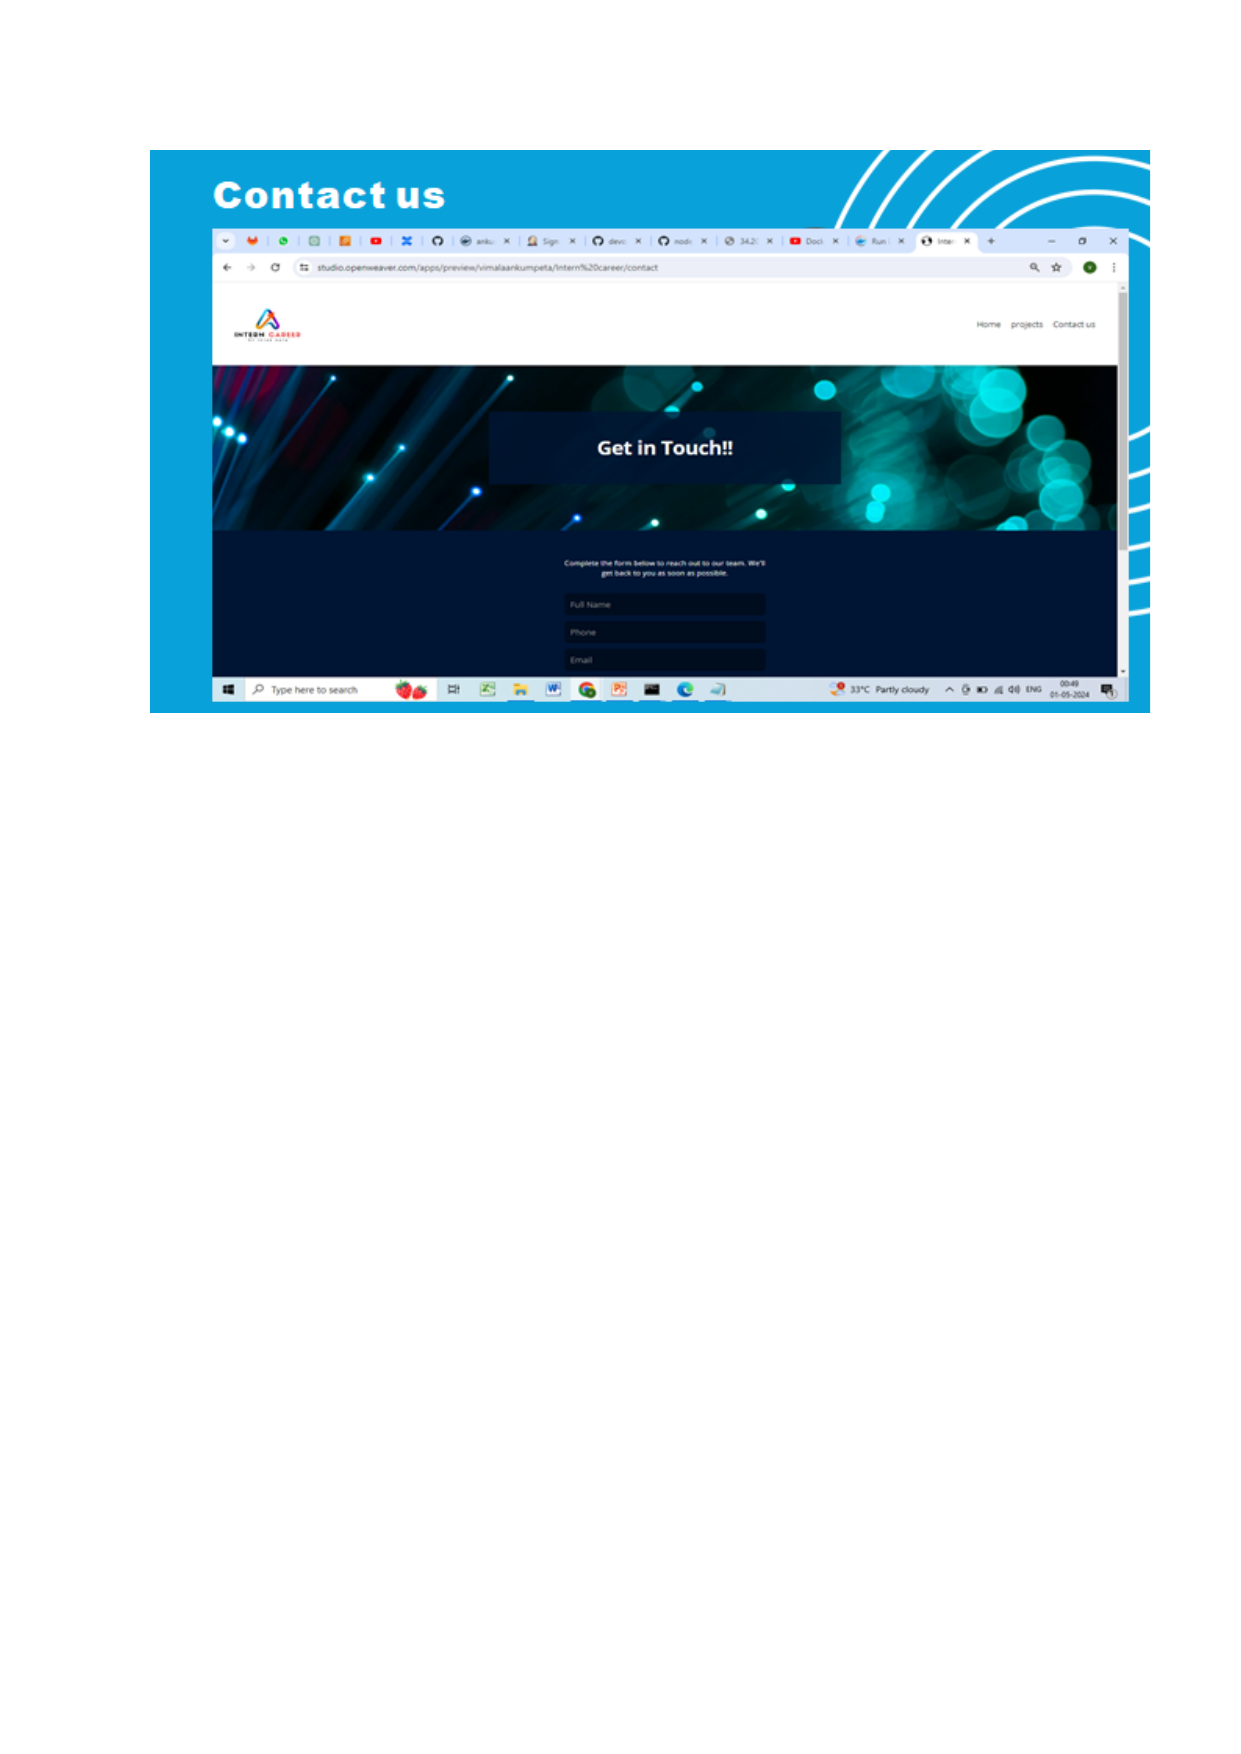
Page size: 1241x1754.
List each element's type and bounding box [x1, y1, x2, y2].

picture [344, 188, 366, 208]
picture [245, 188, 268, 208]
picture [214, 182, 241, 208]
picture [221, 428, 234, 439]
picture [213, 150, 1150, 701]
picture [213, 417, 221, 435]
picture [397, 188, 418, 208]
picture [317, 188, 340, 208]
picture [272, 188, 293, 208]
picture [299, 182, 314, 208]
picture [424, 188, 445, 208]
picture [213, 439, 222, 471]
picture [371, 182, 386, 208]
